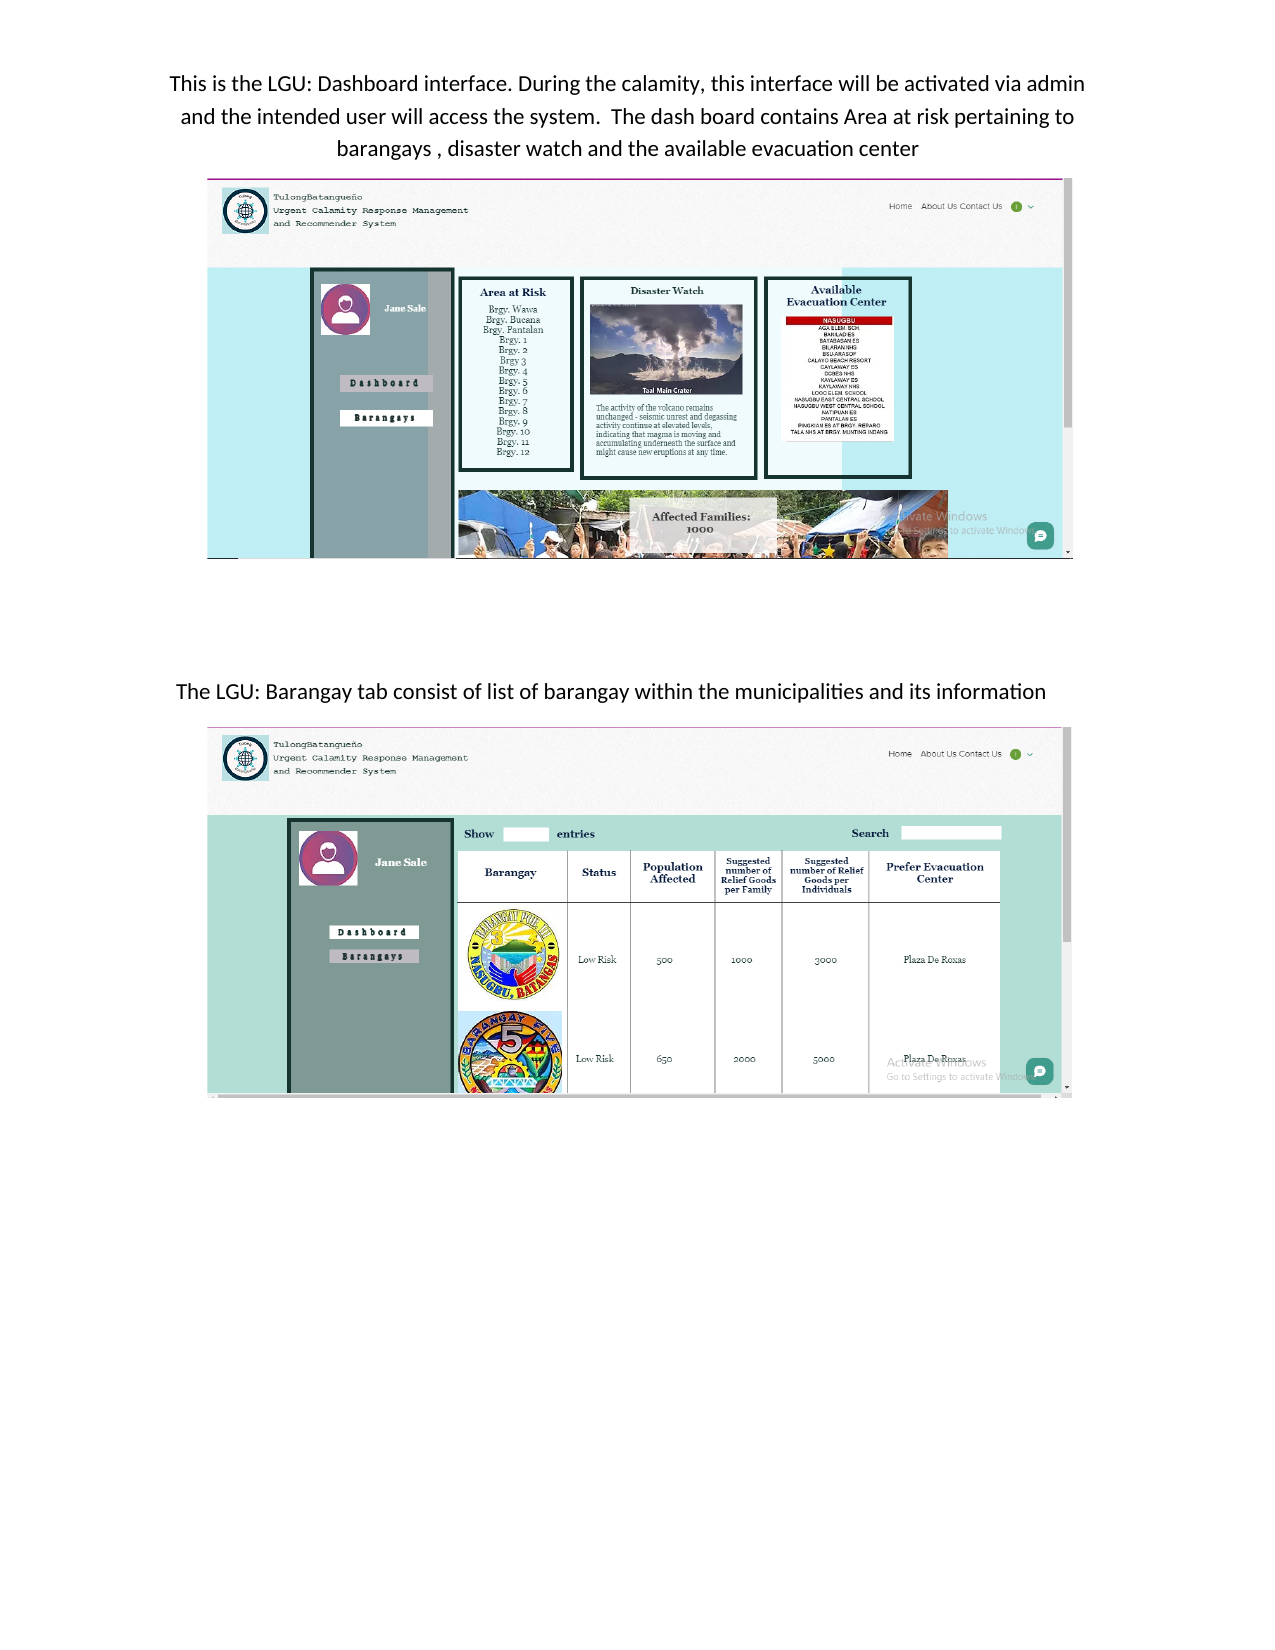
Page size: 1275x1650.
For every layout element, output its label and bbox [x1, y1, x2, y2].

picture [207, 727, 1072, 1098]
picture [207, 178, 1073, 559]
